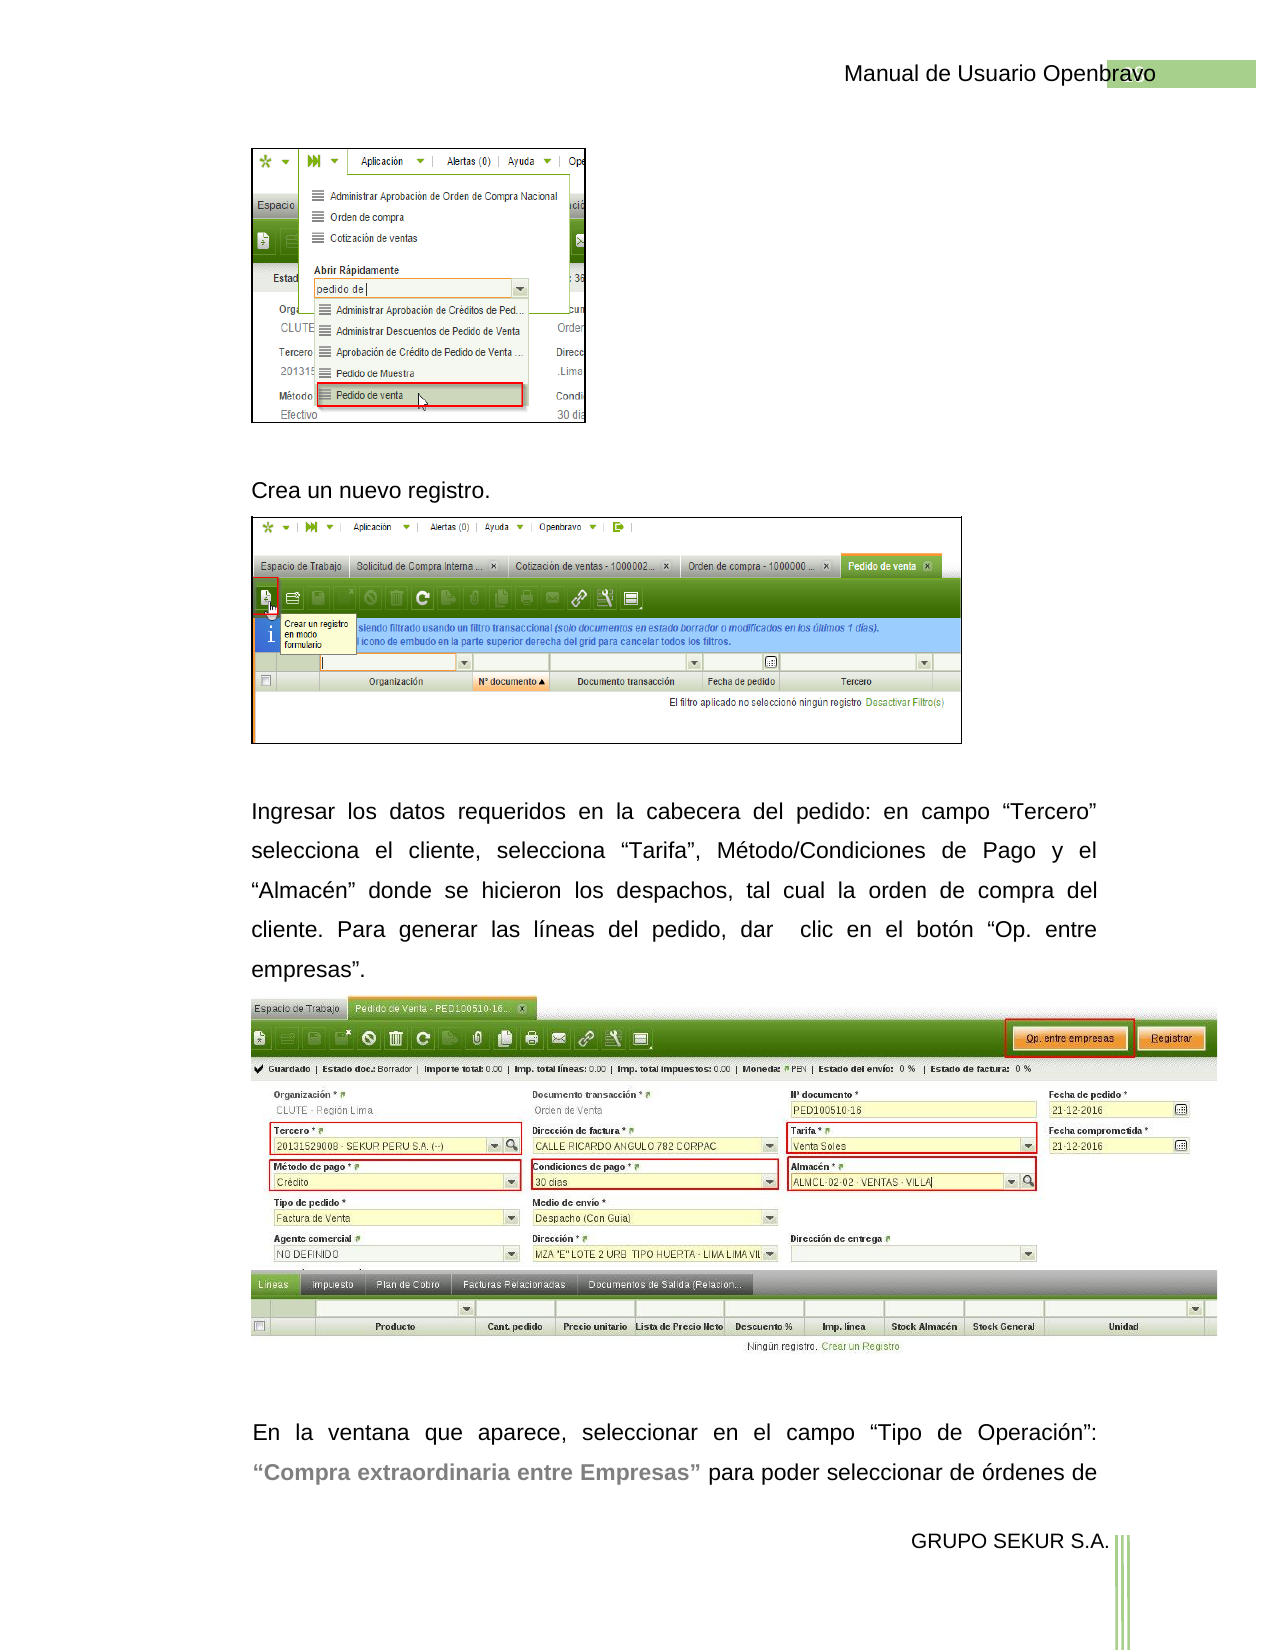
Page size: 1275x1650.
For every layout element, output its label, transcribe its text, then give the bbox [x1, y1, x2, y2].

picture [253, 518, 961, 743]
text Crea un nuevo registro. [251, 477, 1098, 503]
picture [253, 149, 584, 422]
text Ingresar los datos requeridos en la cabecera del pedido: en campo “Tercero” selecciona el cliente, selecciona “Tarifa”, Método/Condiciones de Pago y el “Almacén” donde se hicieron los despachos, tal cual la orden de compra del cliente. Para generar las líneas del pedido, dar clic en el botón “Op. entre empresas”. [251, 798, 1098, 982]
picture [251, 995, 1218, 1366]
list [252, 1419, 1098, 1485]
